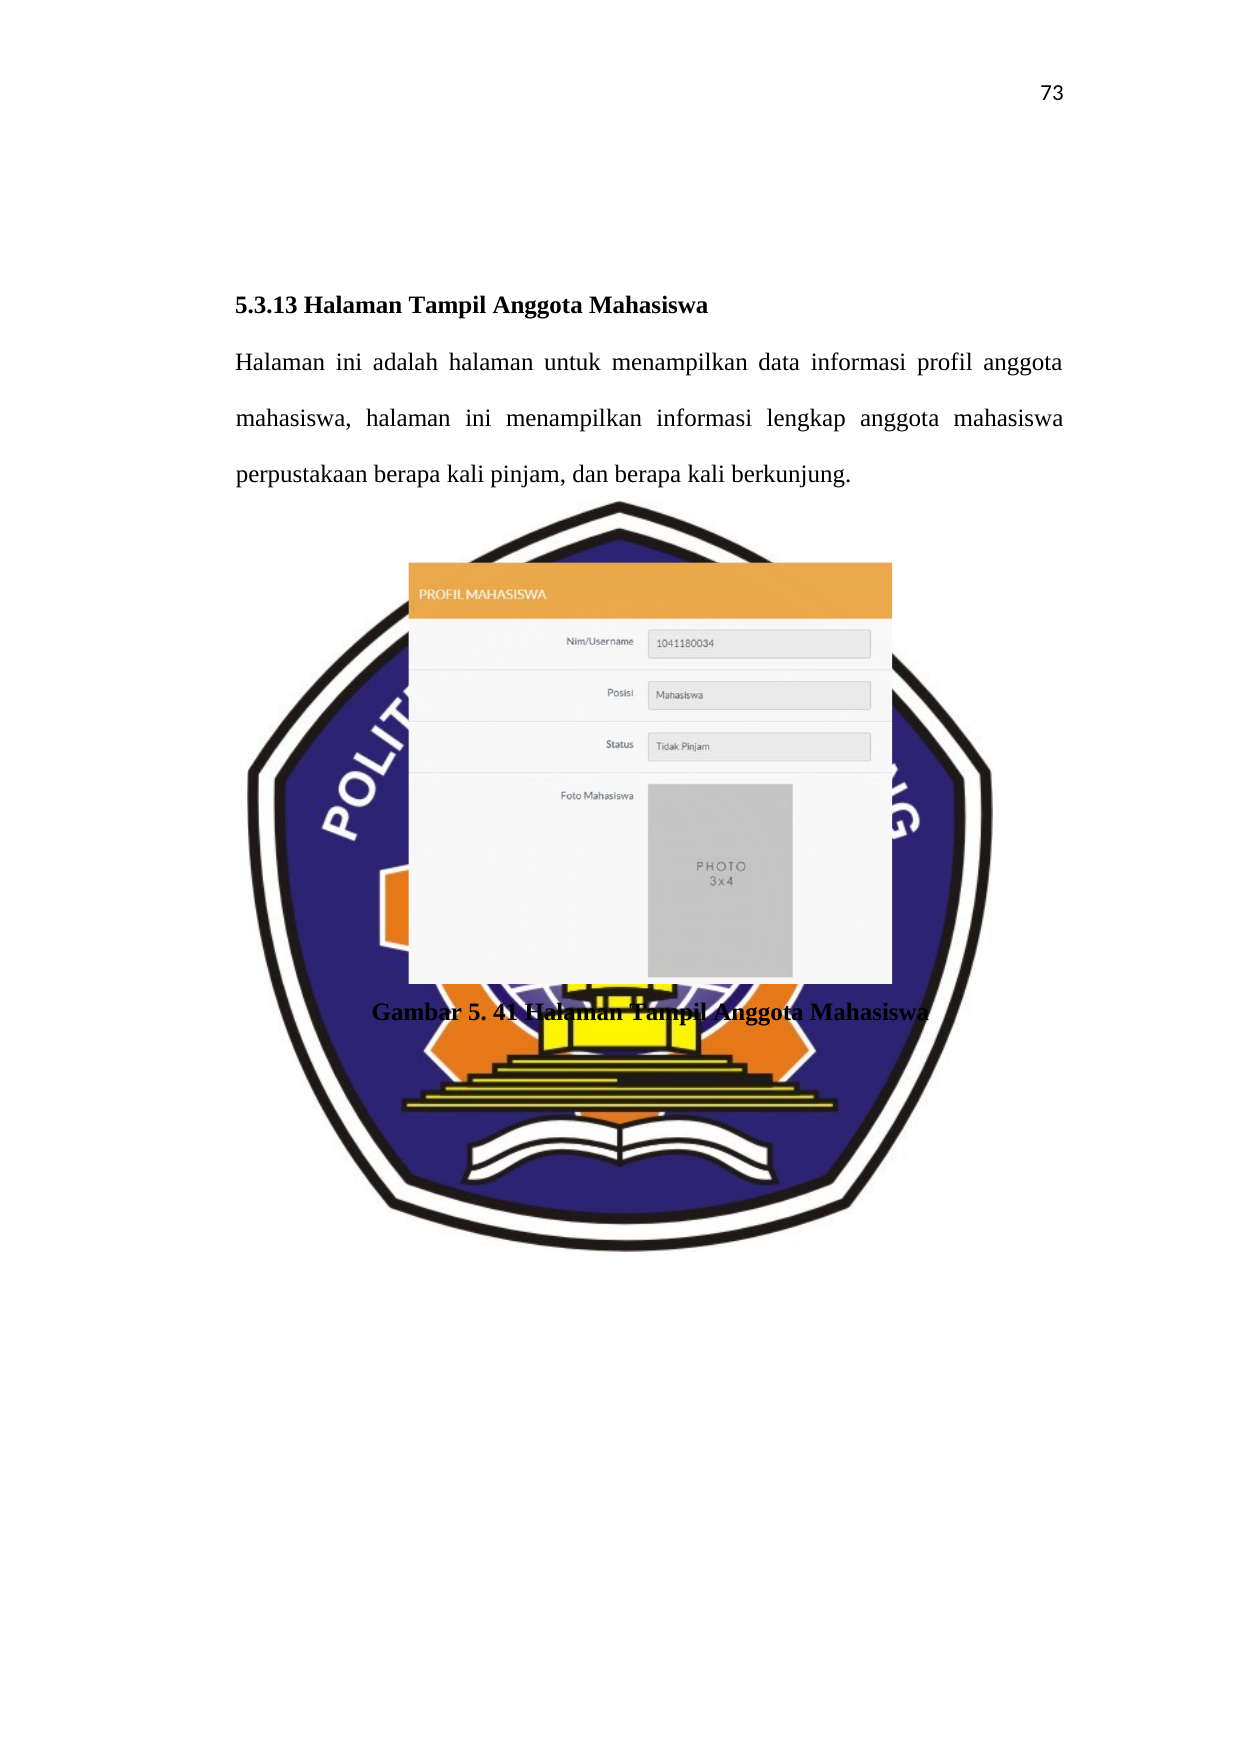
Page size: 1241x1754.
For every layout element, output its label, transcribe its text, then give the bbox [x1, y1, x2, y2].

text Halaman ini adalah halaman untuk menampilkan data informasi profil anggota mahasiswa, halaman ini menampilkan informasi lengkap anggota mahasiswa perpustakaan berapa kali pinjam, dan berapa kali berkunjung. [235, 347, 1064, 488]
subtitle Gambar 5. 41 Halaman Tampil Anggota Mahasiswa [238, 997, 1063, 1026]
picture [247, 1026, 993, 1252]
picture [247, 501, 993, 997]
subtitle 5.3.13 Halaman Tampil Anggota Mahasiswa [235, 290, 1052, 319]
